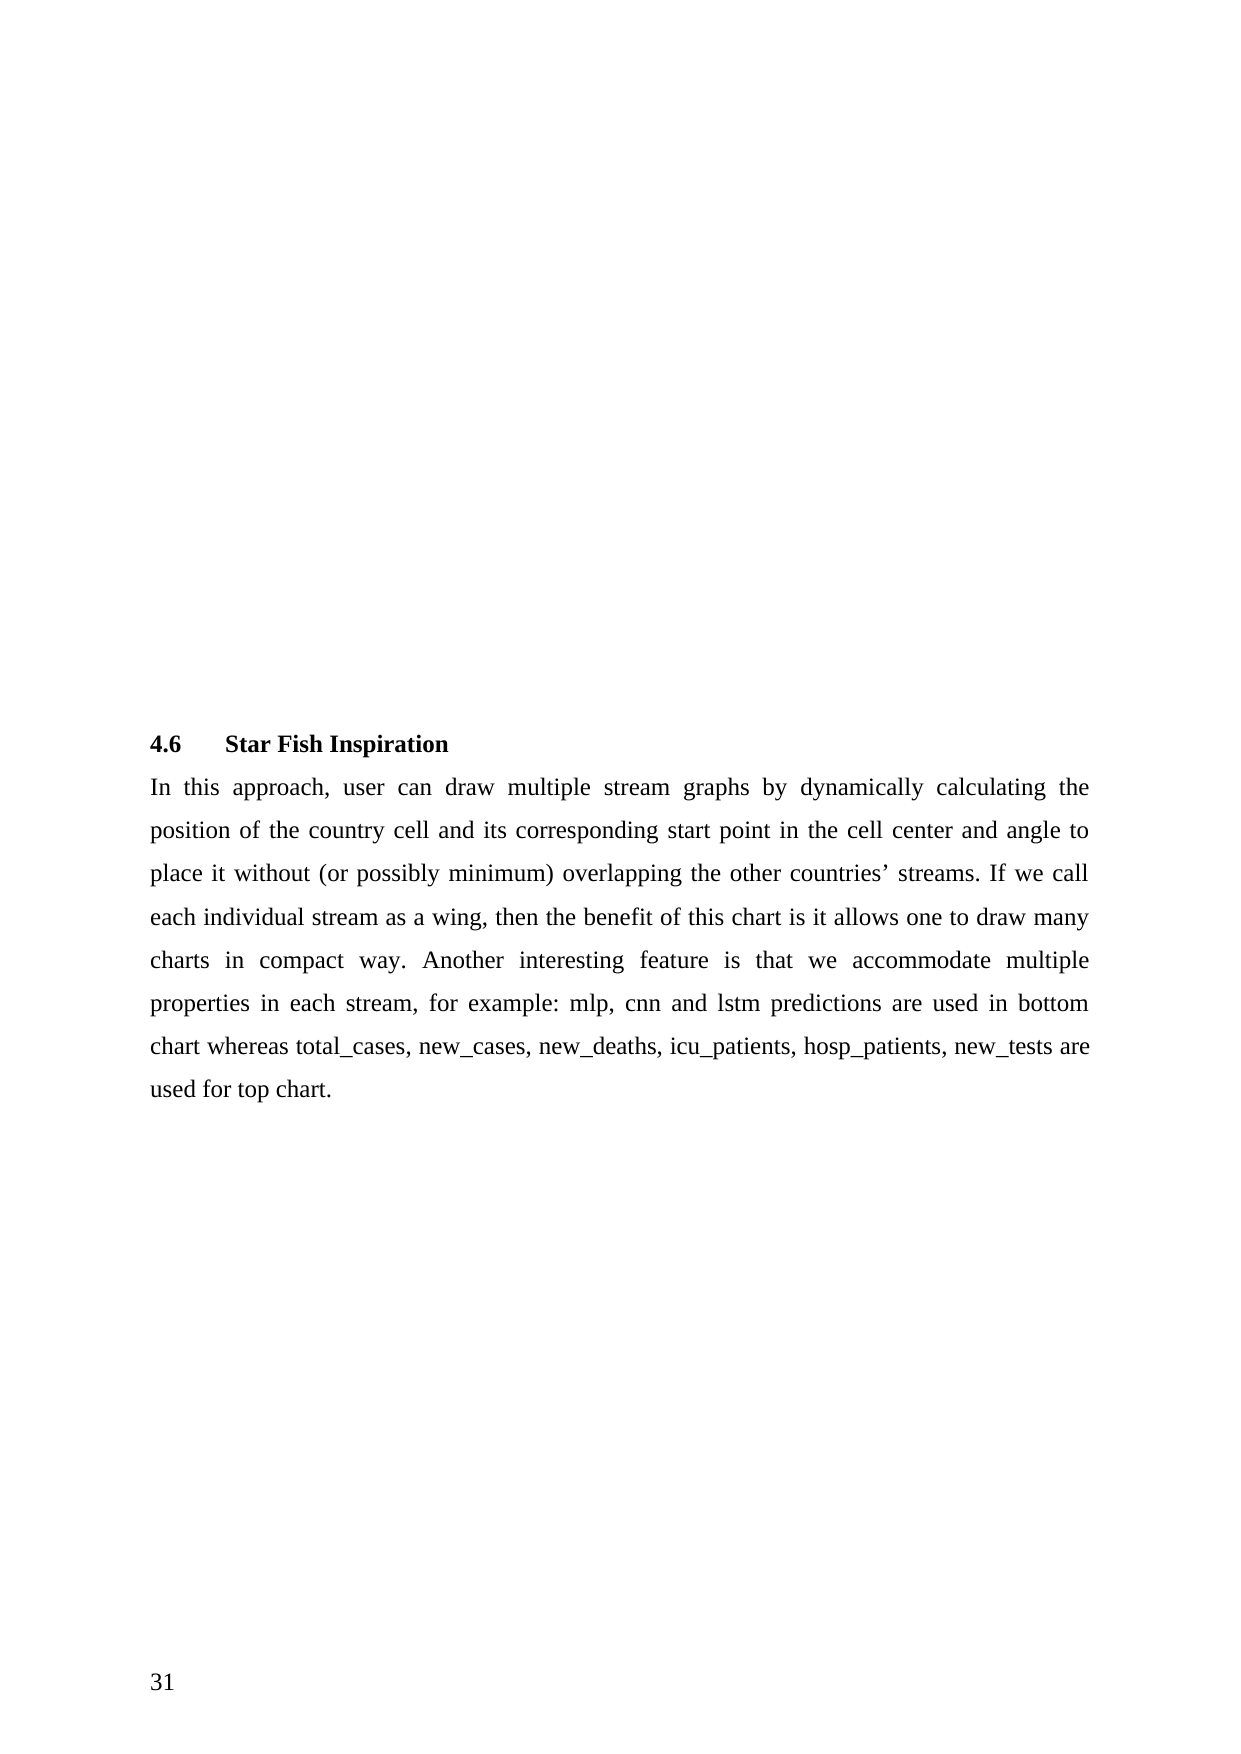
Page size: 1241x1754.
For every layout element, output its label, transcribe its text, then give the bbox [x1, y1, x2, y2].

text 4.6 Star Fish Inspiration In this approach, user can draw multiple stream graphs by dynamically calculating the position of the country cell and its corresponding start point in the cell center and angle to place it without (or possibly minimum) overlapping the other countries’ streams. If we call each individual stream as a wing, then the benefit of this chart is it allows one to draw many charts in compact way. Another interesting feature is that we accommodate multiple properties in each stream, for example: mlp, cnn and lstm predictions are used in bottom chart whereas total_cases, new_cases, new_deaths, icu_patients, hosp_patients, new_tests are used for top chart. [150, 729, 1090, 1103]
